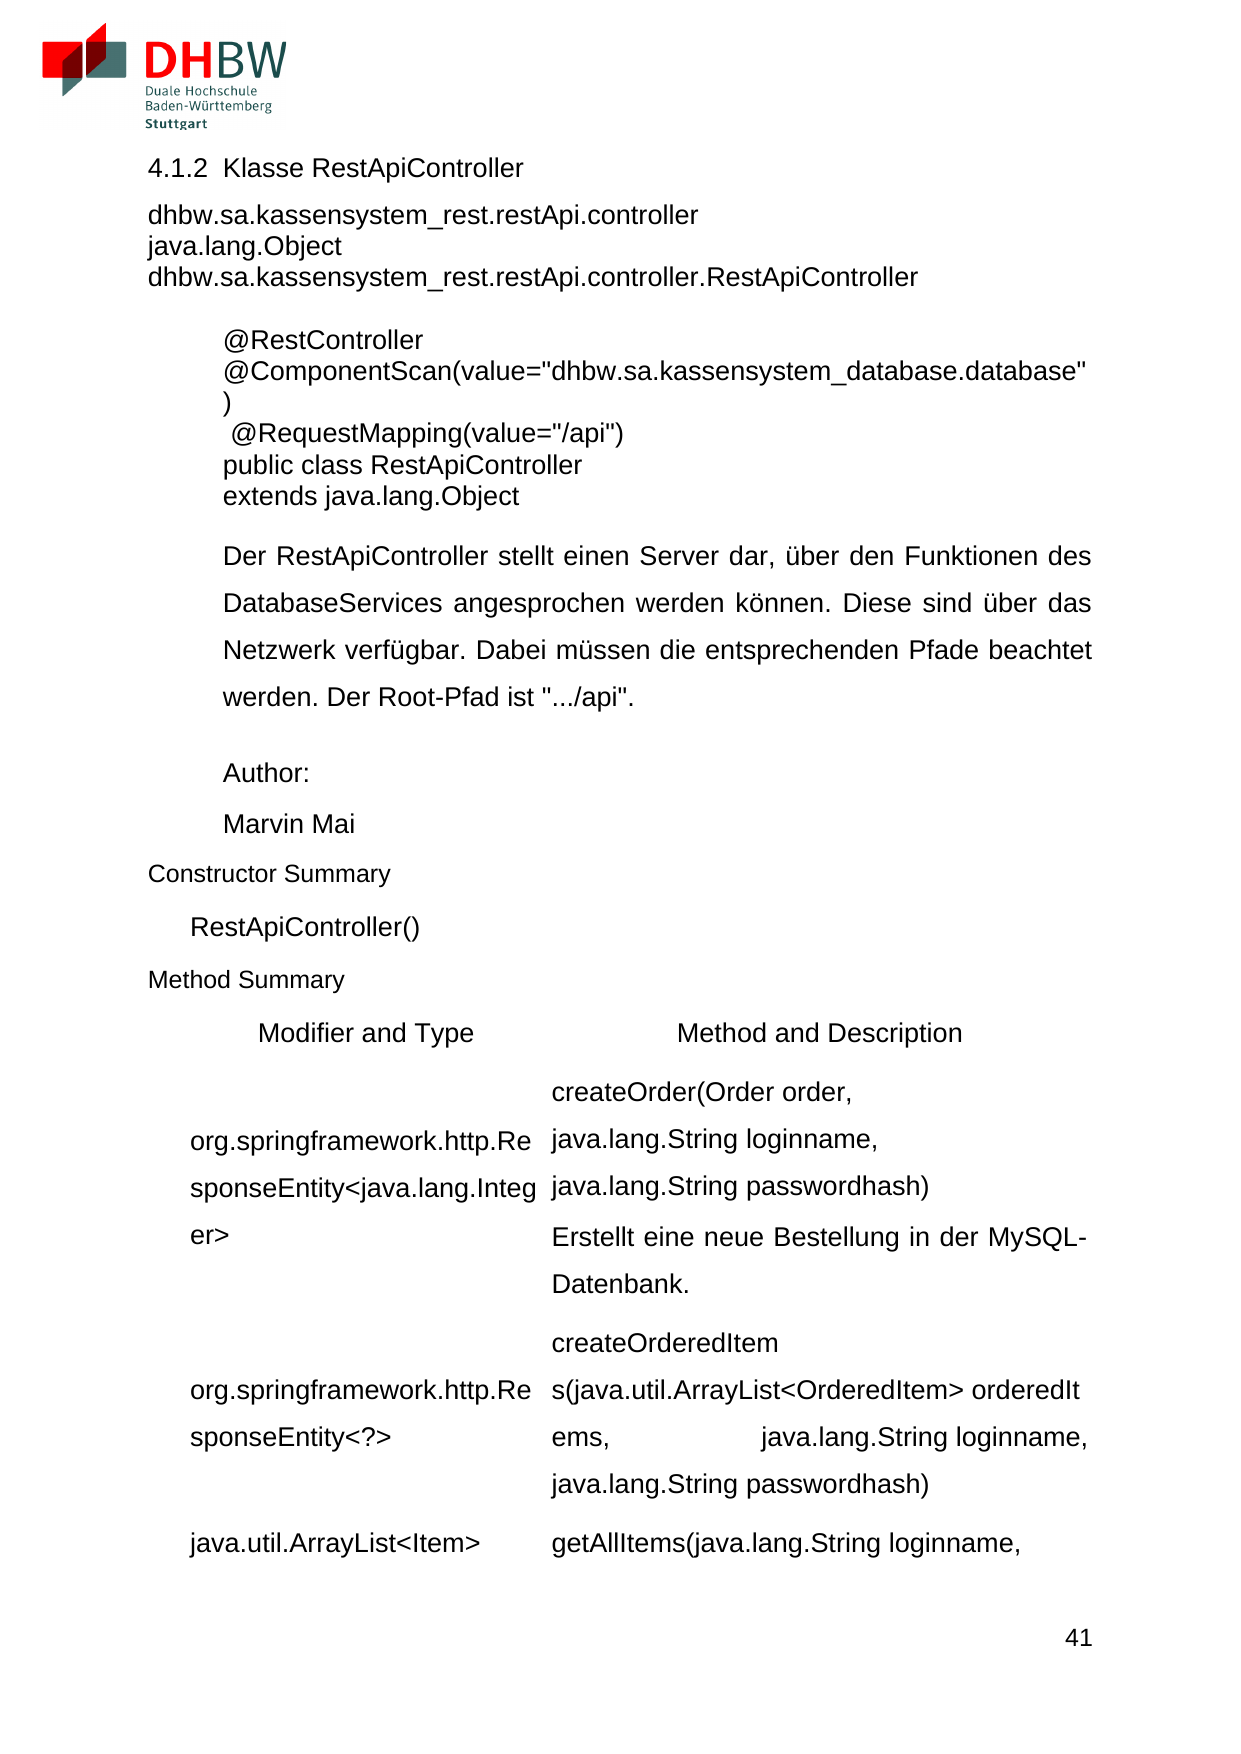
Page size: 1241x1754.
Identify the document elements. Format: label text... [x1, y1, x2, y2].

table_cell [547, 1522, 1093, 1581]
text extends java.lang.Object [223, 480, 1093, 511]
text @RequestMapping(value="/api") [223, 417, 1093, 449]
text @ComponentScan(value="dhbw.sa.kassensystem_database.database") [223, 355, 1093, 417]
table_header RestApiController() [185, 906, 432, 965]
text Marvin Mai [223, 808, 1093, 839]
text Method Summary [148, 965, 1093, 994]
table_cell org.springframework.http.ResponseEntity<java.lang.Integer> [185, 1072, 547, 1322]
text Author: [223, 757, 1093, 788]
text Constructor Summary [148, 859, 1093, 888]
text dhbw.sa.kassensystem_rest.restApi.controller [148, 199, 1093, 230]
table_header Modifier and Type [185, 1013, 547, 1072]
text public class RestApiController [223, 449, 1093, 480]
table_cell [185, 1522, 547, 1581]
text java.lang.Object [148, 230, 1093, 261]
subtitle Klasse RestApiController [148, 152, 1093, 183]
text Der RestApiController stellt einen Server dar, über den Funktionen des DatabaseServices angesprochen werden können. Diese sind über das Netzwerk verfügbar. Dabei müssen die entsprechenden Pfade beachtet werden. Der Root-Pfad ist ".../api". [223, 540, 1093, 712]
text dhbw.sa.kassensystem_rest.restApi.controller.RestApiController [148, 261, 1093, 292]
text @RestController [223, 324, 1093, 355]
table_cell org.springframework.http.ResponseEntity<?> [185, 1323, 547, 1522]
table_cell createOrder(Order order, java.lang.String loginname, java.lang.String passwordhash) Erstellt eine neue Bestellung in der MySQL-Datenbank. [547, 1072, 1093, 1322]
table_cell createOrderedItems(java.util.ArrayList<OrderedItem> orderedItems, java.lang.String loginname, java.lang.String passwordhash) [547, 1323, 1093, 1522]
picture [39, 20, 286, 130]
table_header Method and Description [547, 1013, 1093, 1072]
